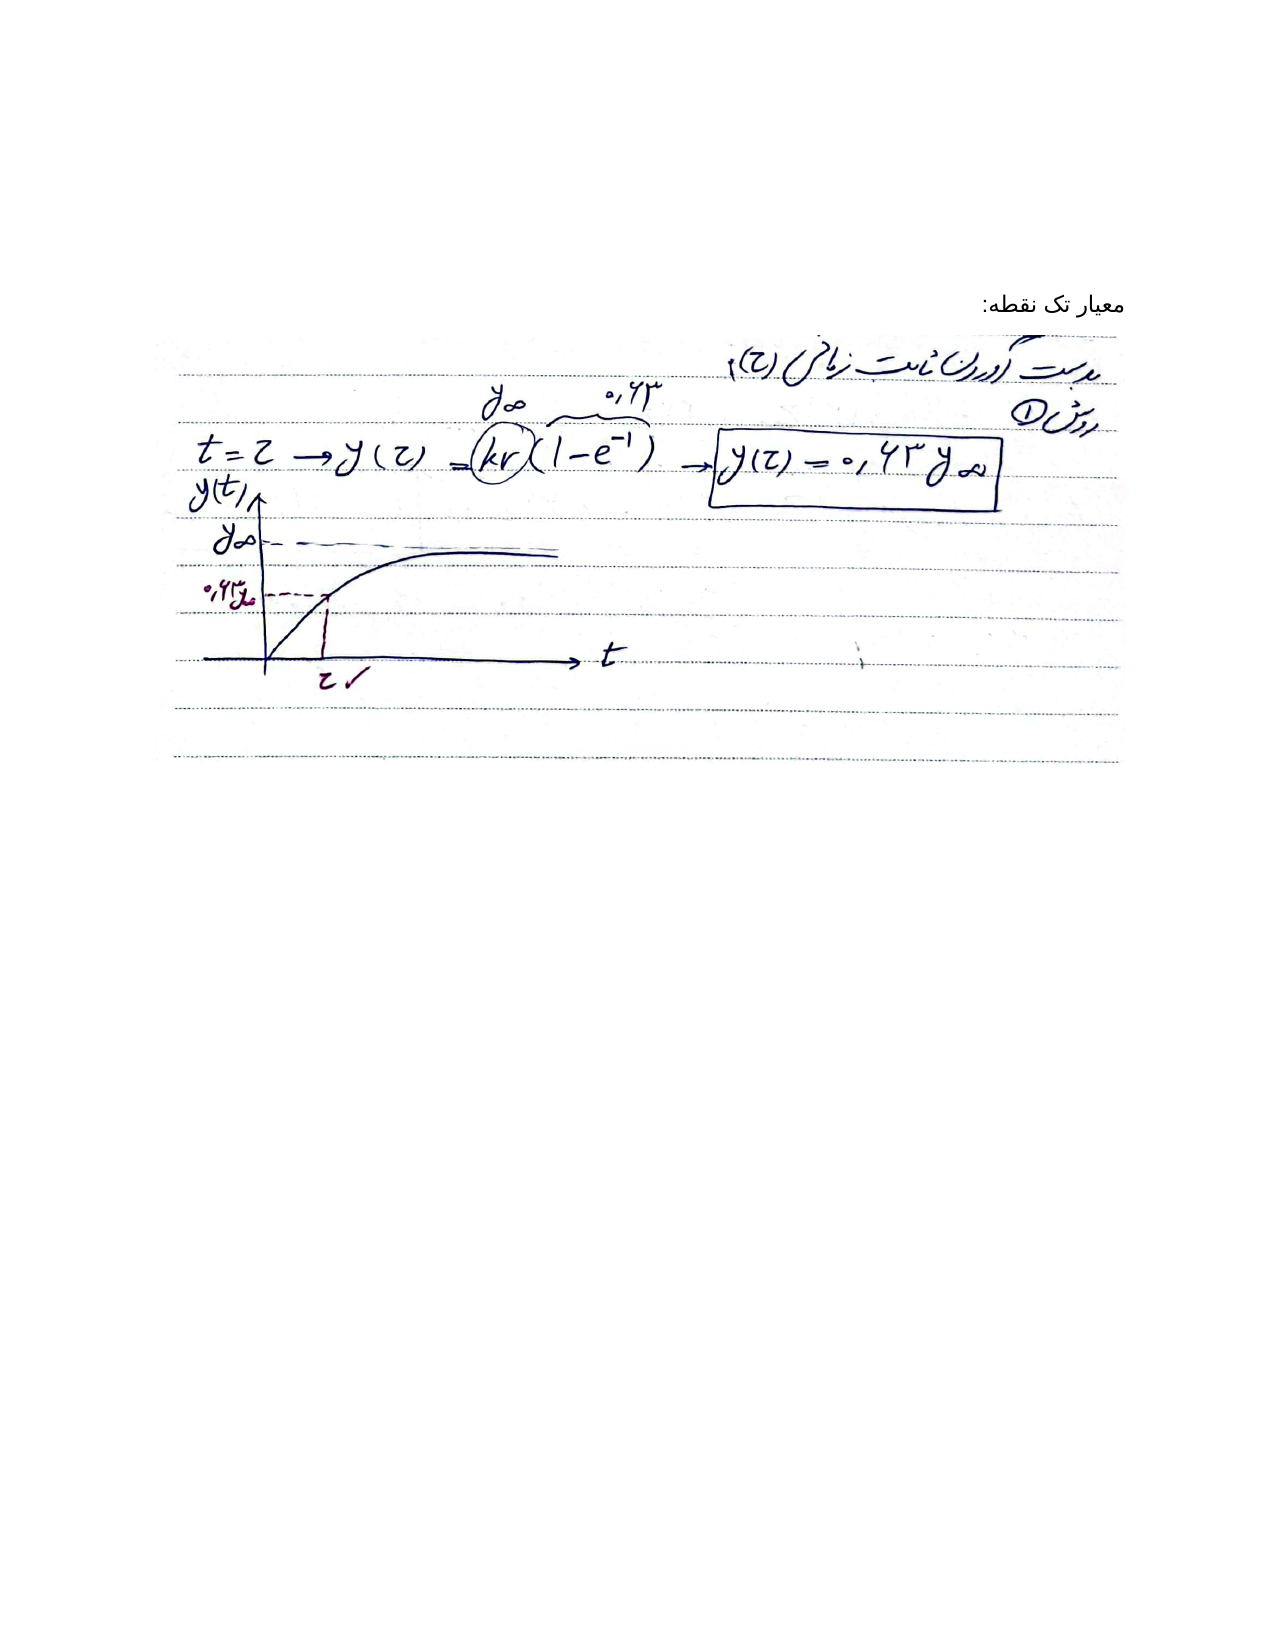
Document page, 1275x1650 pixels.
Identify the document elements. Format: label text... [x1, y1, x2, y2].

picture [150, 335, 1125, 765]
text معیار تک نقطه: [150, 291, 1125, 317]
